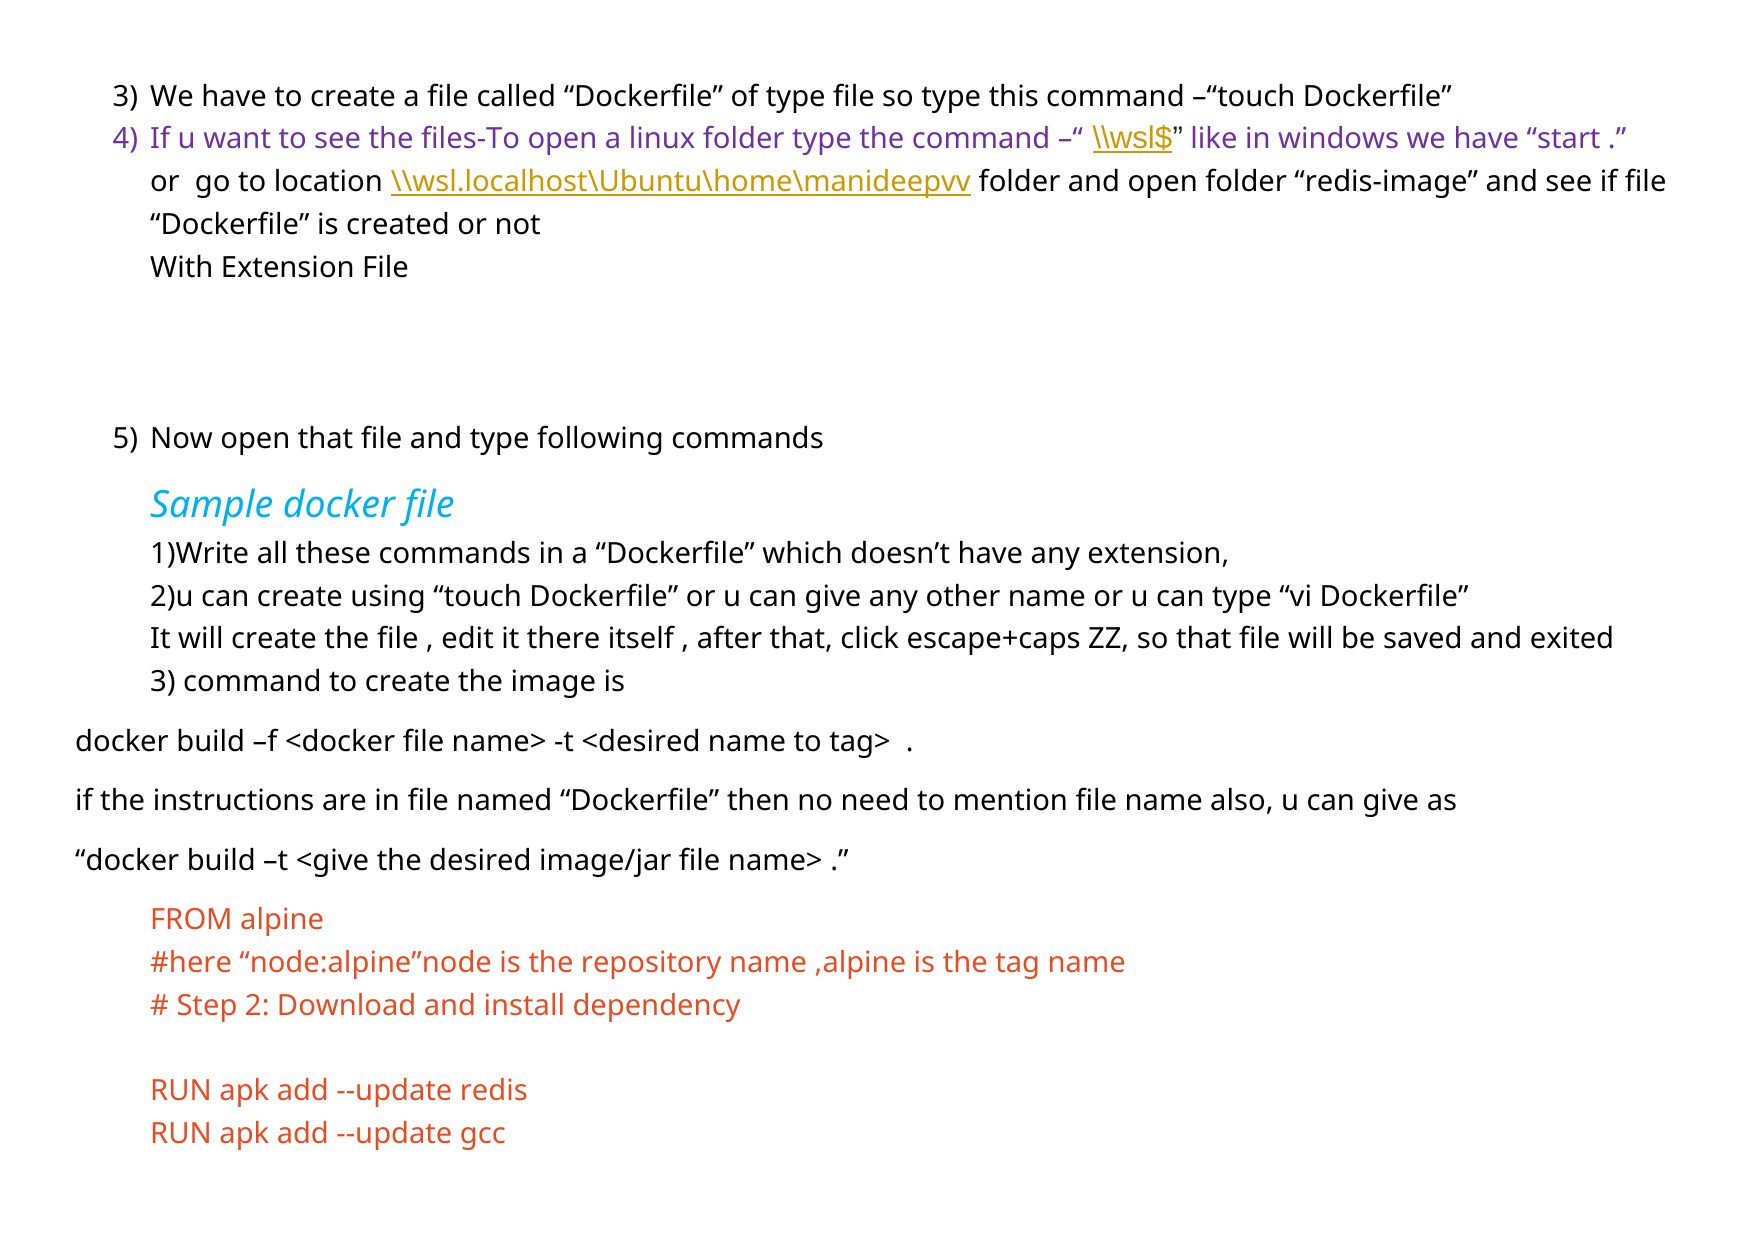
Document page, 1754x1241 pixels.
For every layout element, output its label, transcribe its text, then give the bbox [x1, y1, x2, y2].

text if the instructions are in file named “Dockerfile” then no need to mention file name also, u can give as [75, 779, 1679, 819]
list We have to create a file called “Dockerfile” of type file so type this command –“touch Dockerfile” [112, 75, 1679, 115]
text docker build –f <docker file name> -t <desired name to tag> . [75, 720, 1679, 760]
list 3) command to create the image is [150, 661, 1679, 700]
text “docker build –t <give the desired image/jar file name> .” [75, 839, 1679, 879]
list or go to location \\wsl.localhost\Ubuntu\home\manideepvv folder and open folder “redis-image” and see if file “Dockerfile” is created or not [150, 161, 1679, 243]
list RUN apk add --update redis [150, 1070, 1679, 1109]
list # Step 2: Download and install dependency [150, 984, 1679, 1024]
list FROM alpine [150, 898, 1679, 938]
subtitle Sample docker file [75, 477, 1679, 528]
list RUN apk add --update gcc [150, 1112, 1679, 1152]
list 2)u can create using “touch Dockerfile” or u can give any other name or u can type “vi Dockerfile” [150, 575, 1679, 614]
list With Extension File [150, 246, 1679, 286]
list 1)Write all these commands in a “Dockerfile” which doesn’t have any extension, [150, 532, 1679, 572]
list Now open that file and type following commands [112, 417, 1679, 457]
list If u want to see the files-To open a linux folder type the command –“ \\wsl$” like in windows we have “start .” [112, 118, 1679, 157]
list It will create the file , edit it there itself , after that, click escape+caps ZZ, so that file will be saved and exited [150, 618, 1679, 657]
list #here “node:alpine”node is the repository name ,alpine is the tag name [150, 941, 1679, 981]
